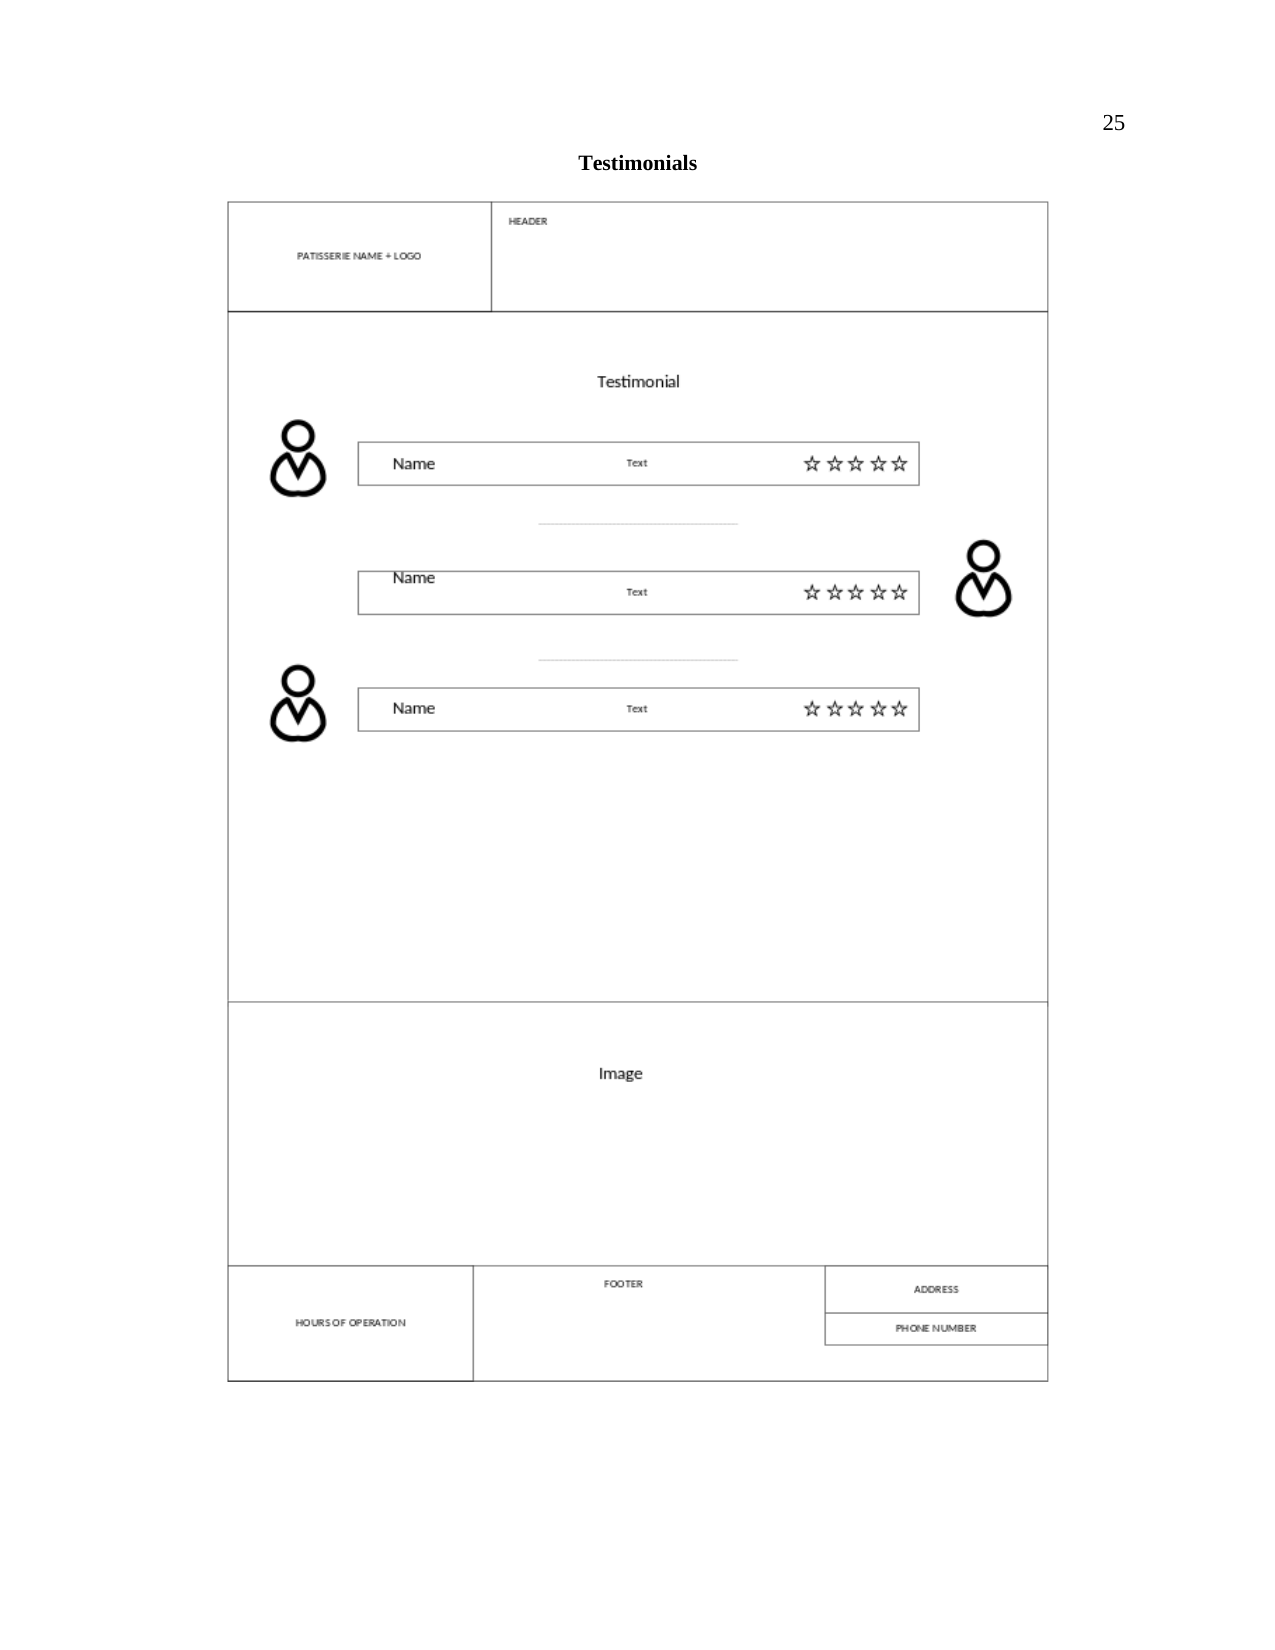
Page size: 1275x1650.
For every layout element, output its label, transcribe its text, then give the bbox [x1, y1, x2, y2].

text Testimonials [150, 150, 1125, 175]
